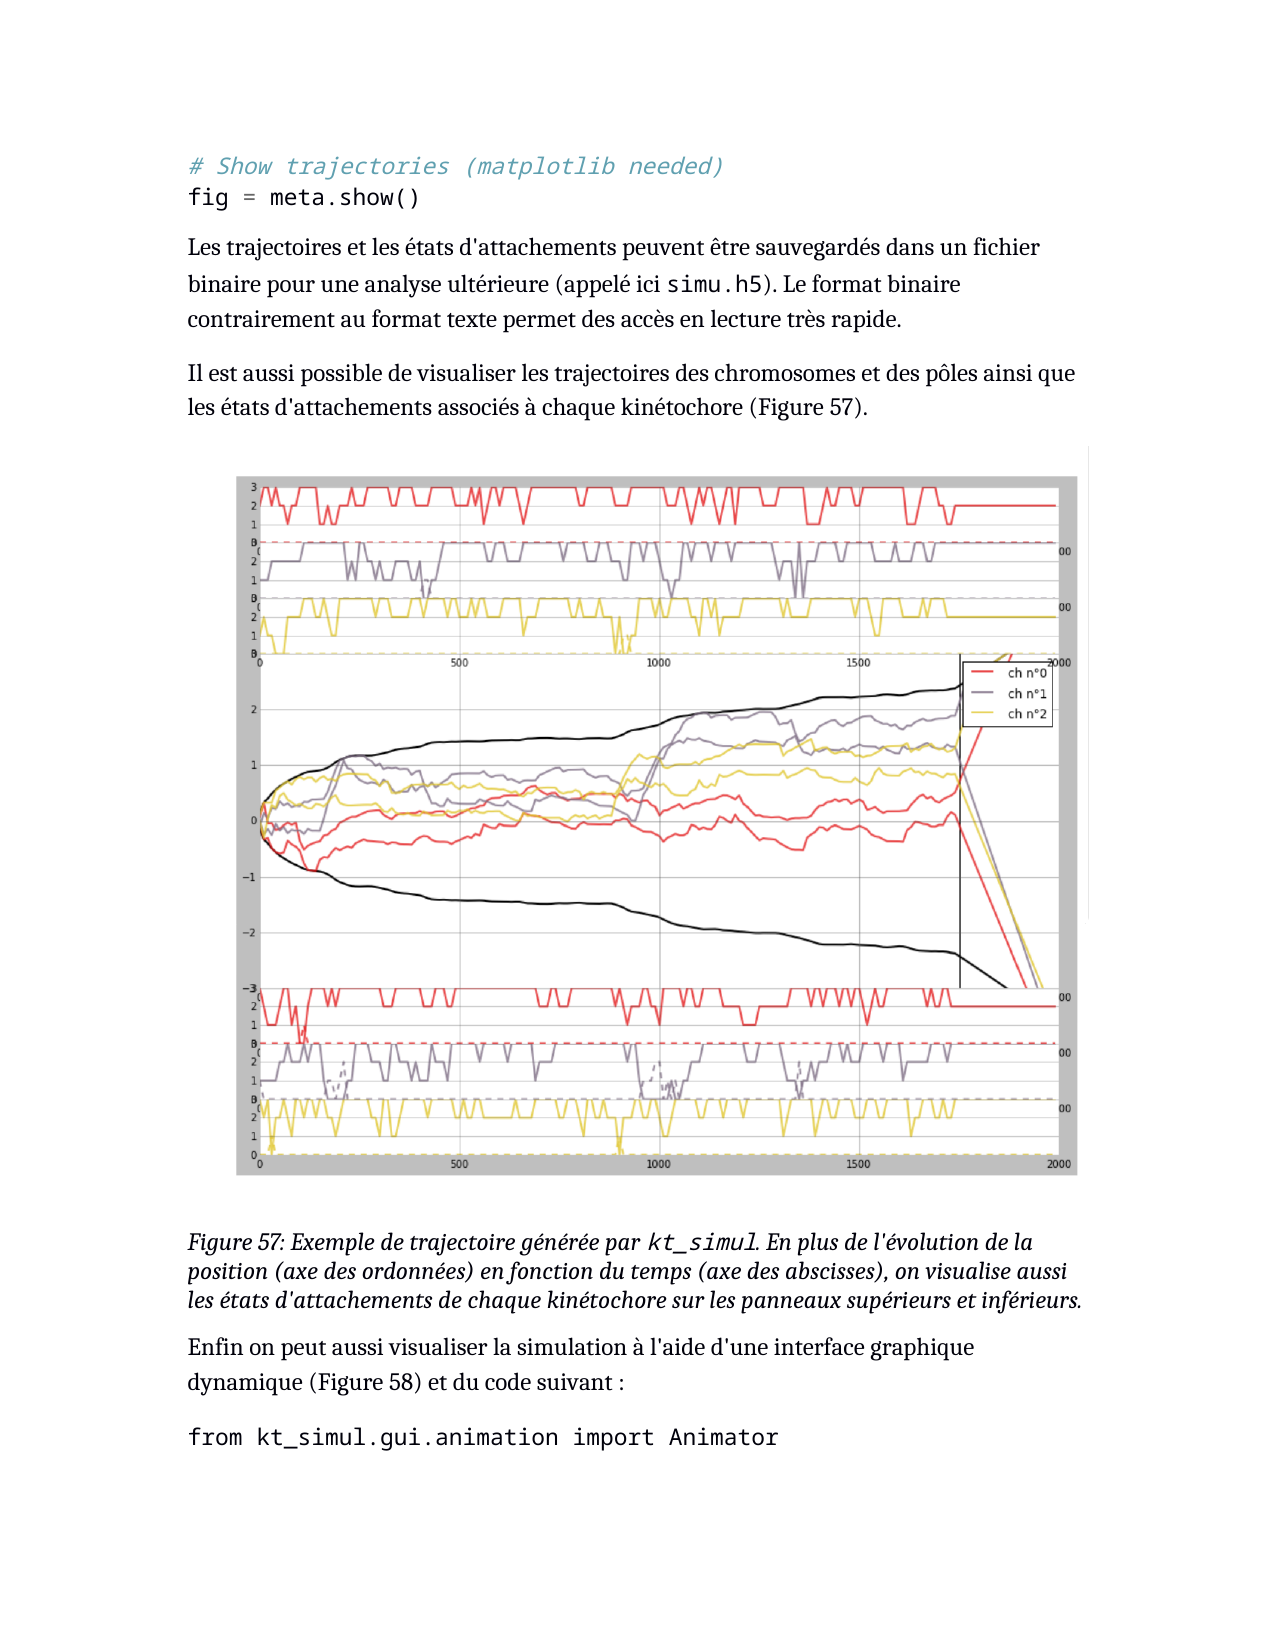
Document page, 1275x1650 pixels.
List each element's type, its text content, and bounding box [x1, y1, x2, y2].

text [187, 1421, 1087, 1481]
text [187, 150, 1087, 212]
text Il est aussi possible de visualiser les trajectoires des chromosomes et des pôles ainsi que les états d'attachements associés à chaque kinétochore (Figure 57). [187, 358, 1087, 422]
picture [206, 446, 1107, 1205]
text Enfin on peut aussi visualiser la simulation à l'aide d'une interface graphique dynamique (Figure 58) et du code suivant : [187, 1333, 1087, 1396]
text Les trajectoires et les états d'attachements peuvent être sauvegardés dans un fichier binaire pour une analyse ultérieure (appelé ici simu.h5). Le format binaire contrairement au format texte permet des accès en lecture très rapide. [187, 233, 1087, 334]
text Figure 57: Exemple de trajectoire générée par kt_simul. En plus de l'évolution de la position (axe des ordonnées) en fonction du temps (axe des abscisses), on visualise aussi les états d'attachements de chaque kinétochore sur les panneaux supérieurs et inférieurs. [187, 1226, 1087, 1314]
